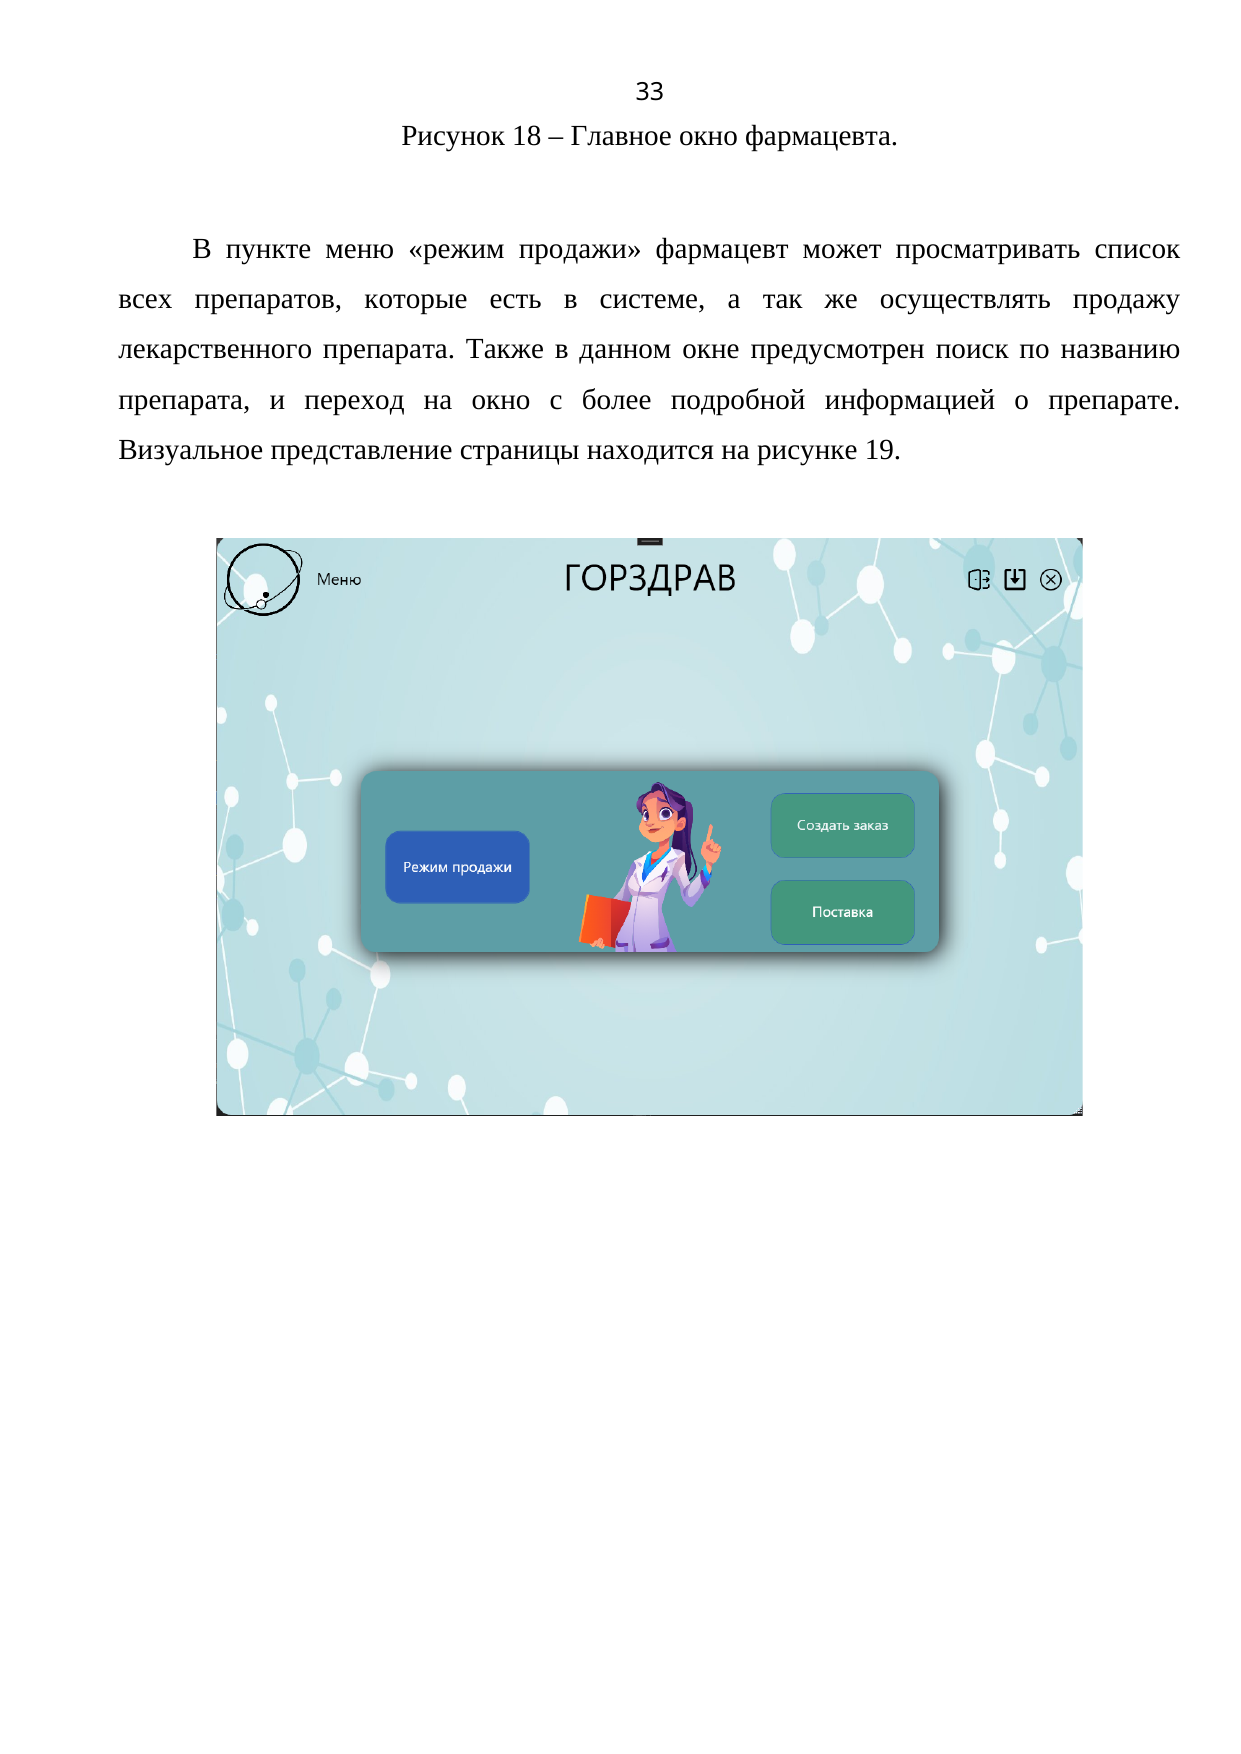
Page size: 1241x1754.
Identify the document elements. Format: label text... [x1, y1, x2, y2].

list Рисунок 18 – Главное окно фармацевта. [118, 118, 1181, 152]
picture [215, 538, 1083, 1116]
text В пункте меню «режим продажи» фармацевт может просматривать список всех препаратов, которые есть в системе, а так же осуществлять продажу лекарственного препарата. Также в данном окне предусмотрен поиск по названию препарата, и переход на окно с более подробной информацией о препарате. Визуальное представление страницы находится на рисунке 19. [118, 231, 1181, 466]
